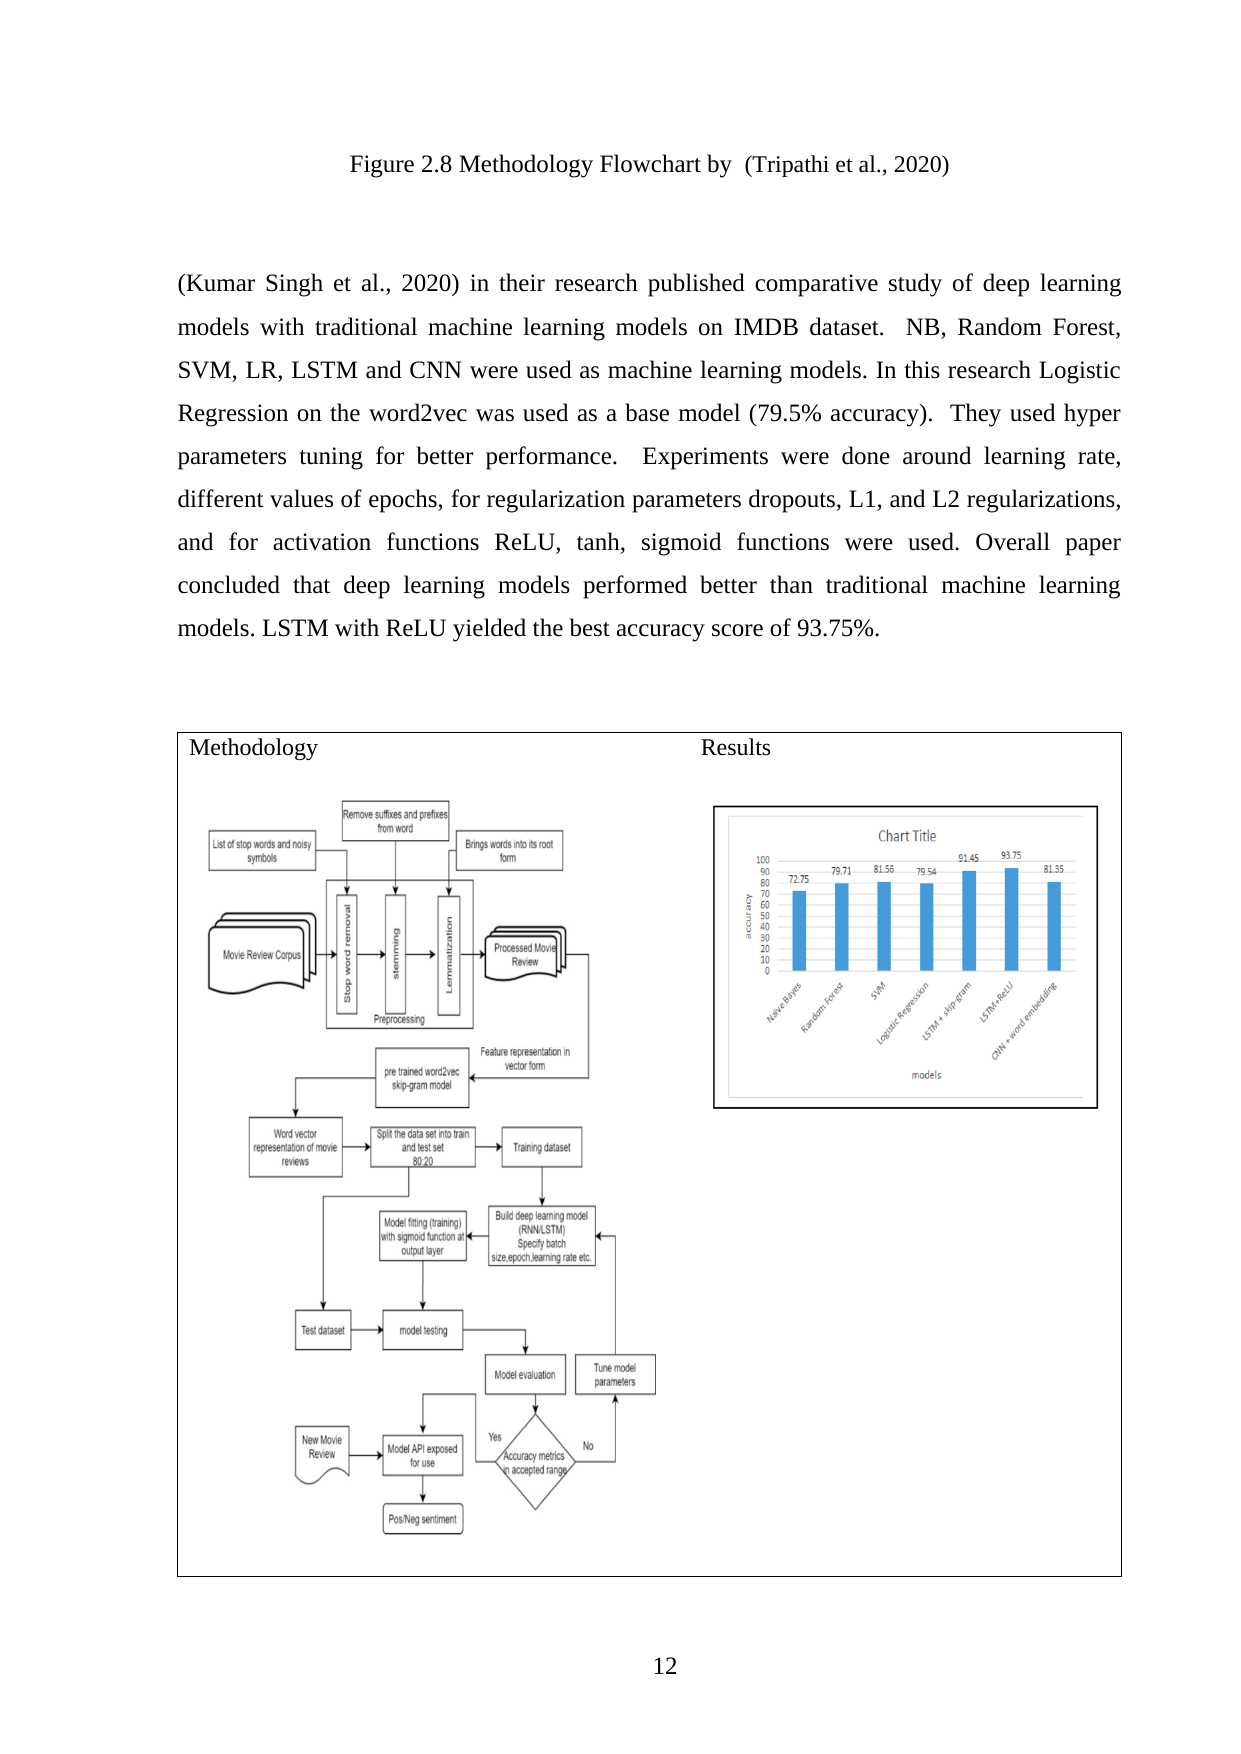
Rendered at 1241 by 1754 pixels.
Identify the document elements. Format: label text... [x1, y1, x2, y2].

table_header Results [689, 733, 1121, 1576]
table_header Methodology [178, 733, 689, 1576]
text Figure 2.8 ﻿Methodology Flowchart by (Tripathi et al., 2020) [177, 148, 1122, 178]
picture [700, 791, 1110, 1119]
text (Kumar Singh et al., 2020) in their research published comparative study of deep learning models with traditional machine learning models on IMDB dataset. NB, Random Forest, SVM, LR, LSTM and CNN were used as machine learning models. In this research Logistic Regression on the word2vec was used as a base model (79.5% accuracy). They used hyper parameters tuning for better performance. Experiments were done around learning rate, different values of epochs, for regularization parameters dropouts, L1, and L2 regularizations, and for activation functions ReLU, tanh, sigmoid functions were used. Overall paper concluded that deep learning models performed better than traditional machine learning models. LSTM with ReLU yielded the best accuracy score of 93.75%. [177, 268, 1122, 642]
picture [188, 791, 679, 1545]
